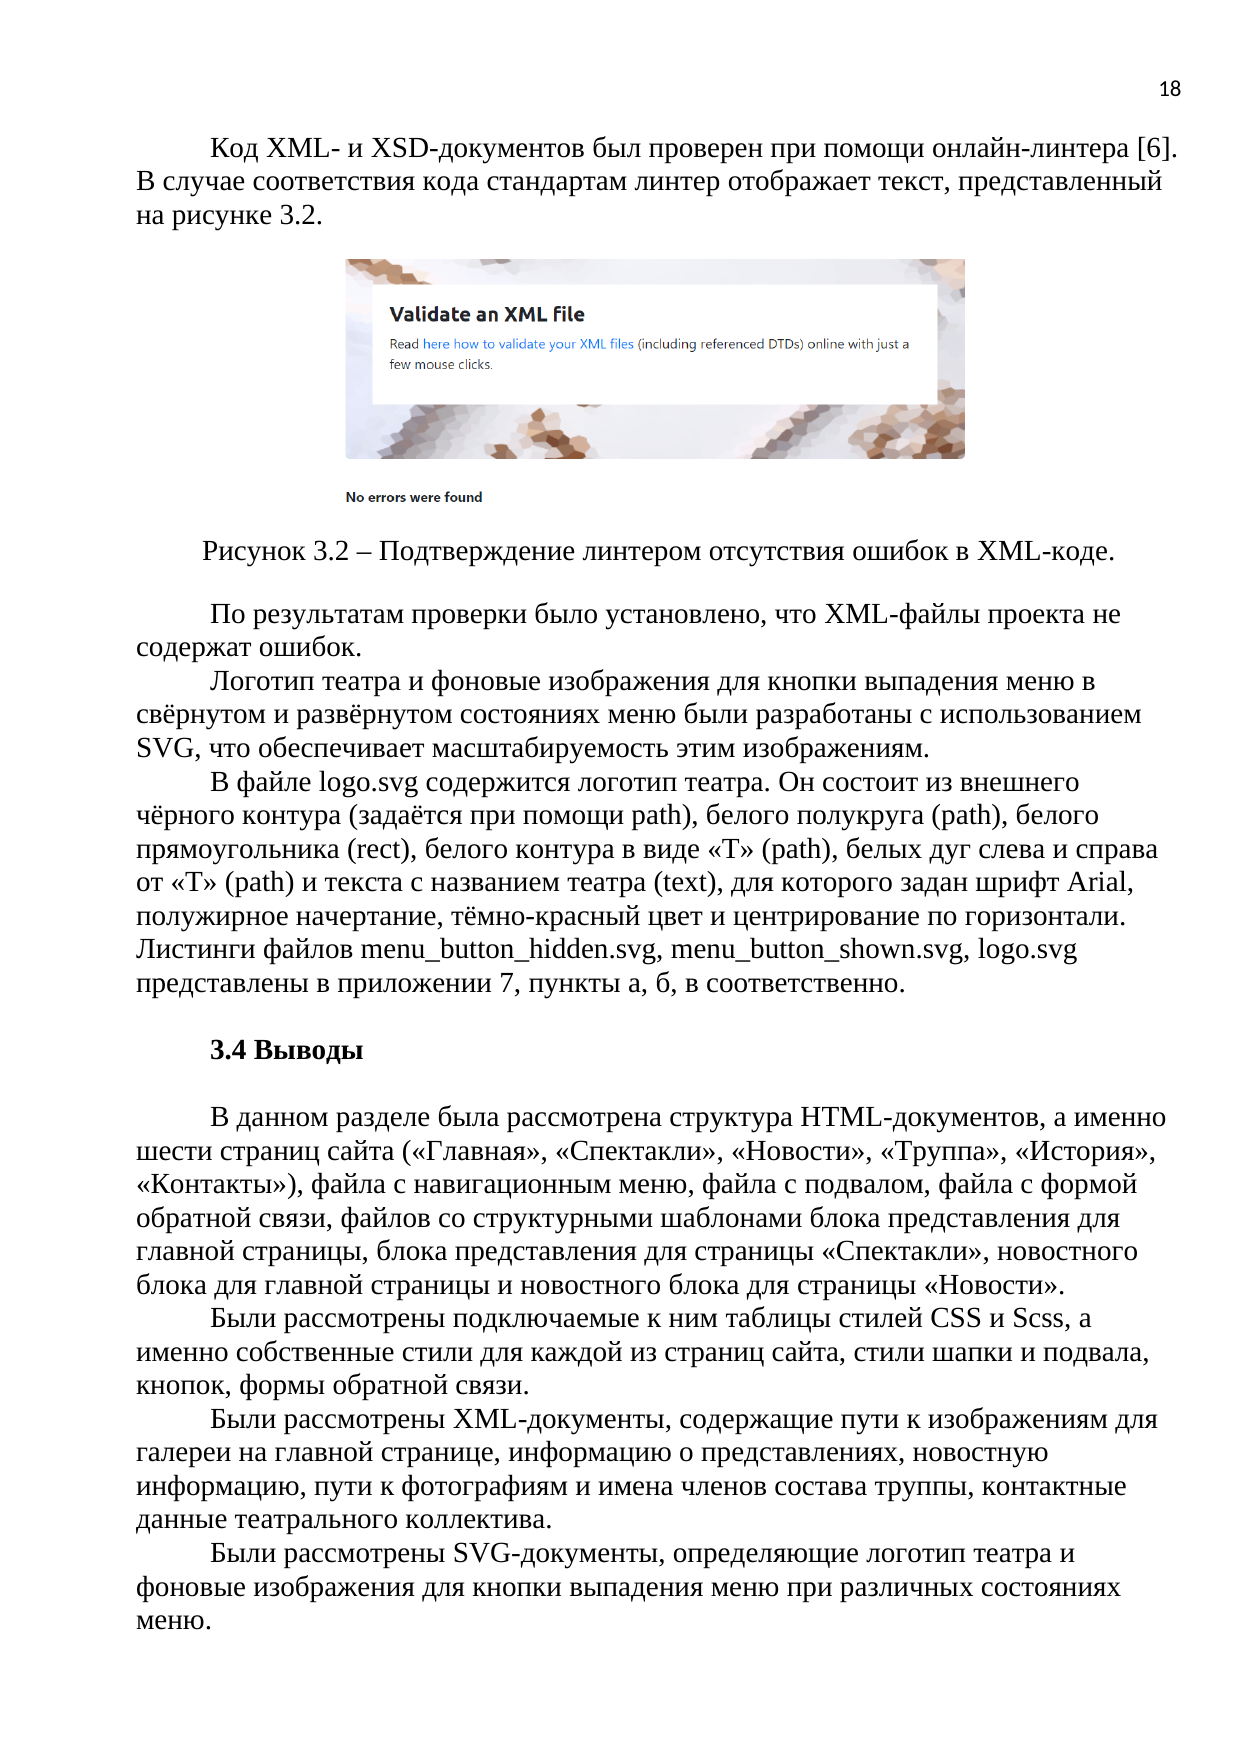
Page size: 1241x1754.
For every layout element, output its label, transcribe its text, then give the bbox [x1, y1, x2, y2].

text Были рассмотрены SVG-документы, определяющие логотип театра и фоновые изображения для кнопки выпадения меню при различных состояниях меню. [136, 1535, 1181, 1636]
text Рисунок 3.2 – Подтверждение линтером отсутствия ошибок в XML-коде. [136, 533, 1181, 567]
picture [337, 259, 980, 509]
text По результатам проверки было установлено, что XML-файлы проекта не содержат ошибок. [136, 596, 1181, 663]
text Логотип театра и фоновые изображения для кнопки выпадения меню в свёрнутом и развёрнутом состояниях меню были разработаны с использованием SVG, что обеспечивает масштабируемость этим изображениям. [136, 663, 1181, 764]
text Были рассмотрены XML-документы, содержащие пути к изображениям для галереи на главной странице, информацию о представлениях, новостную информацию, пути к фотографиям и имена членов состава труппы, контактные данные театрального коллектива. [136, 1401, 1181, 1535]
text В файле logo.svg содержится логотип театра. Он состоит из внешнего чёрного контура (задаётся при помощи path), белого полукруга (path), белого прямоугольника (rect), белого контура в виде «Т» (path), белых дуг слева и справа от «Т» (path) и текста с названием театра (text), для которого задан шрифт Arial, полужирное начертание, тёмно-красный цвет и центрирование по горизонтали. Листинги файлов menu_button_hidden.svg, menu_button_shown.svg, logo.svg представлены в приложении 7, пункты а, б, в соответственно. [136, 764, 1181, 998]
text В данном разделе была рассмотрена структура HTML-документов, а именно шести страниц сайта («Главная», «Спектакли», «Новости», «Труппа», «История», «Контакты»), файла с навигационным меню, файла с подвалом, файла с формой обратной связи, файлов со структурными шаблонами блока представления для главной страницы, блока представления для страницы «Спектакли», новостного блока для главной страницы и новостного блока для страницы «Новости». [136, 1099, 1181, 1300]
text Код XML- и XSD-документов был проверен при помощи онлайн-линтера [6]. В случае соответствия кода стандартам линтер отображает текст, представленный на рисунке 3.2. [136, 130, 1181, 231]
text Были рассмотрены подключаемые к ним таблицы стилей CSS и Scss, а именно собственные стили для каждой из страниц сайта, стили шапки и подвала, кнопок, формы обратной связи. [136, 1300, 1181, 1401]
text 3.4 Выводы [136, 1032, 1181, 1066]
